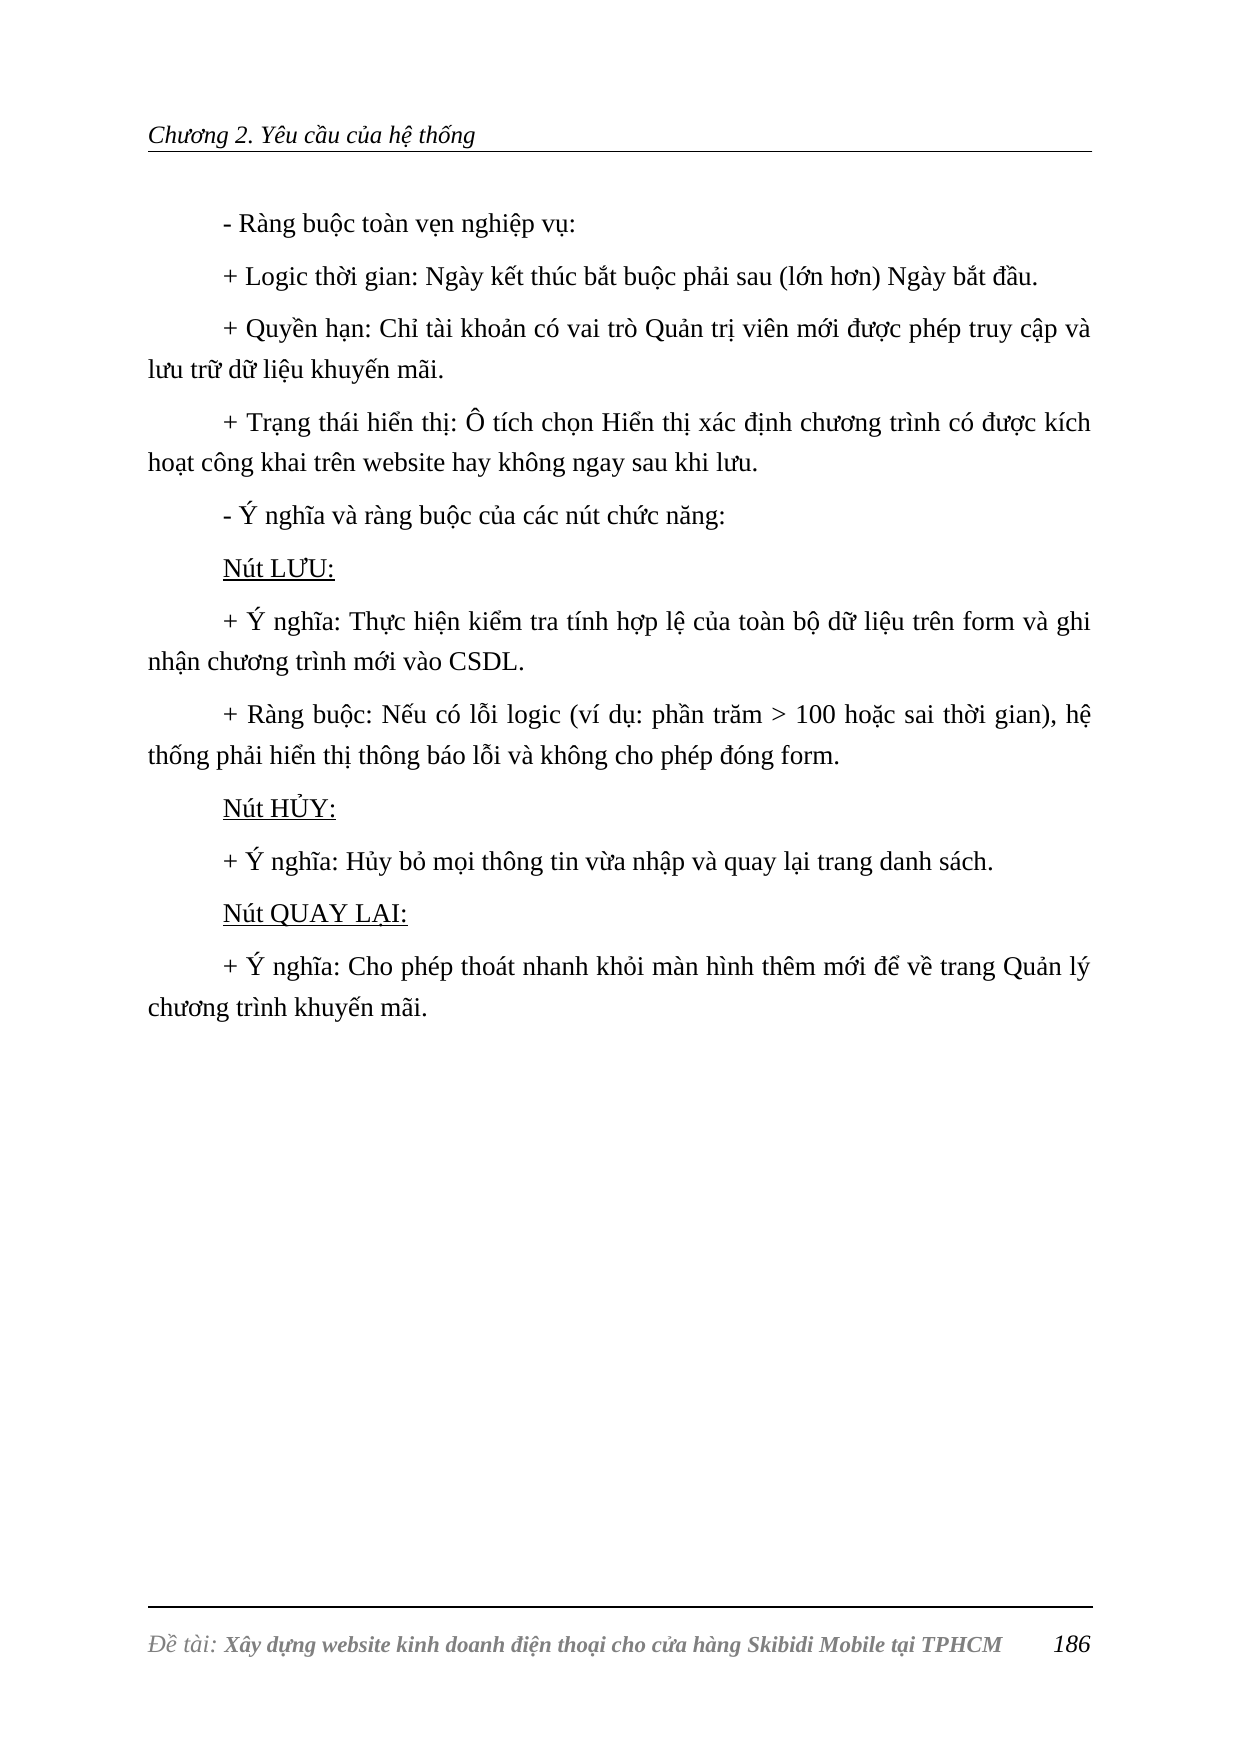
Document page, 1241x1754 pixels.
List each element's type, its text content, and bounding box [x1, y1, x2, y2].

text - Ý nghĩa và ràng buộc của các nút chức năng: [148, 499, 1092, 530]
text + Ý nghĩa: Cho phép thoát nhanh khỏi màn hình thêm mới để về trang Quản lý chương trình khuyến mãi. [148, 951, 1092, 1022]
text + Ràng buộc: Nếu có lỗi logic (ví dụ: phần trăm > 100 hoặc sai thời gian), hệ thống phải hiển thị thông báo lỗi và không cho phép đóng form. [148, 698, 1092, 770]
text + Ý nghĩa: Hủy bỏ mọi thông tin vừa nhập và quay lại trang danh sách. [148, 845, 1092, 876]
text + Trạng thái hiển thị: Ô tích chọn Hiển thị xác định chương trình có được kích hoạt công khai trên website hay không ngay sau khi lưu. [148, 406, 1092, 477]
text - Ràng buộc toàn vẹn nghiệp vụ: [148, 207, 1092, 238]
text Nút QUAY LẠI: [148, 898, 1092, 929]
text Nút HỦY: [148, 792, 1092, 823]
text + Ý nghĩa: Thực hiện kiểm tra tính hợp lệ của toàn bộ dữ liệu trên form và ghi nhận chương trình mới vào CSDL. [148, 605, 1092, 677]
text Nút LƯU: [148, 552, 1092, 583]
text + Logic thời gian: Ngày kết thúc bắt buộc phải sau (lớn hơn) Ngày bắt đầu. [148, 260, 1092, 291]
text + Quyền hạn: Chỉ tài khoản có vai trò Quản trị viên mới được phép truy cập và lưu trữ dữ liệu khuyến mãi. [148, 313, 1092, 384]
